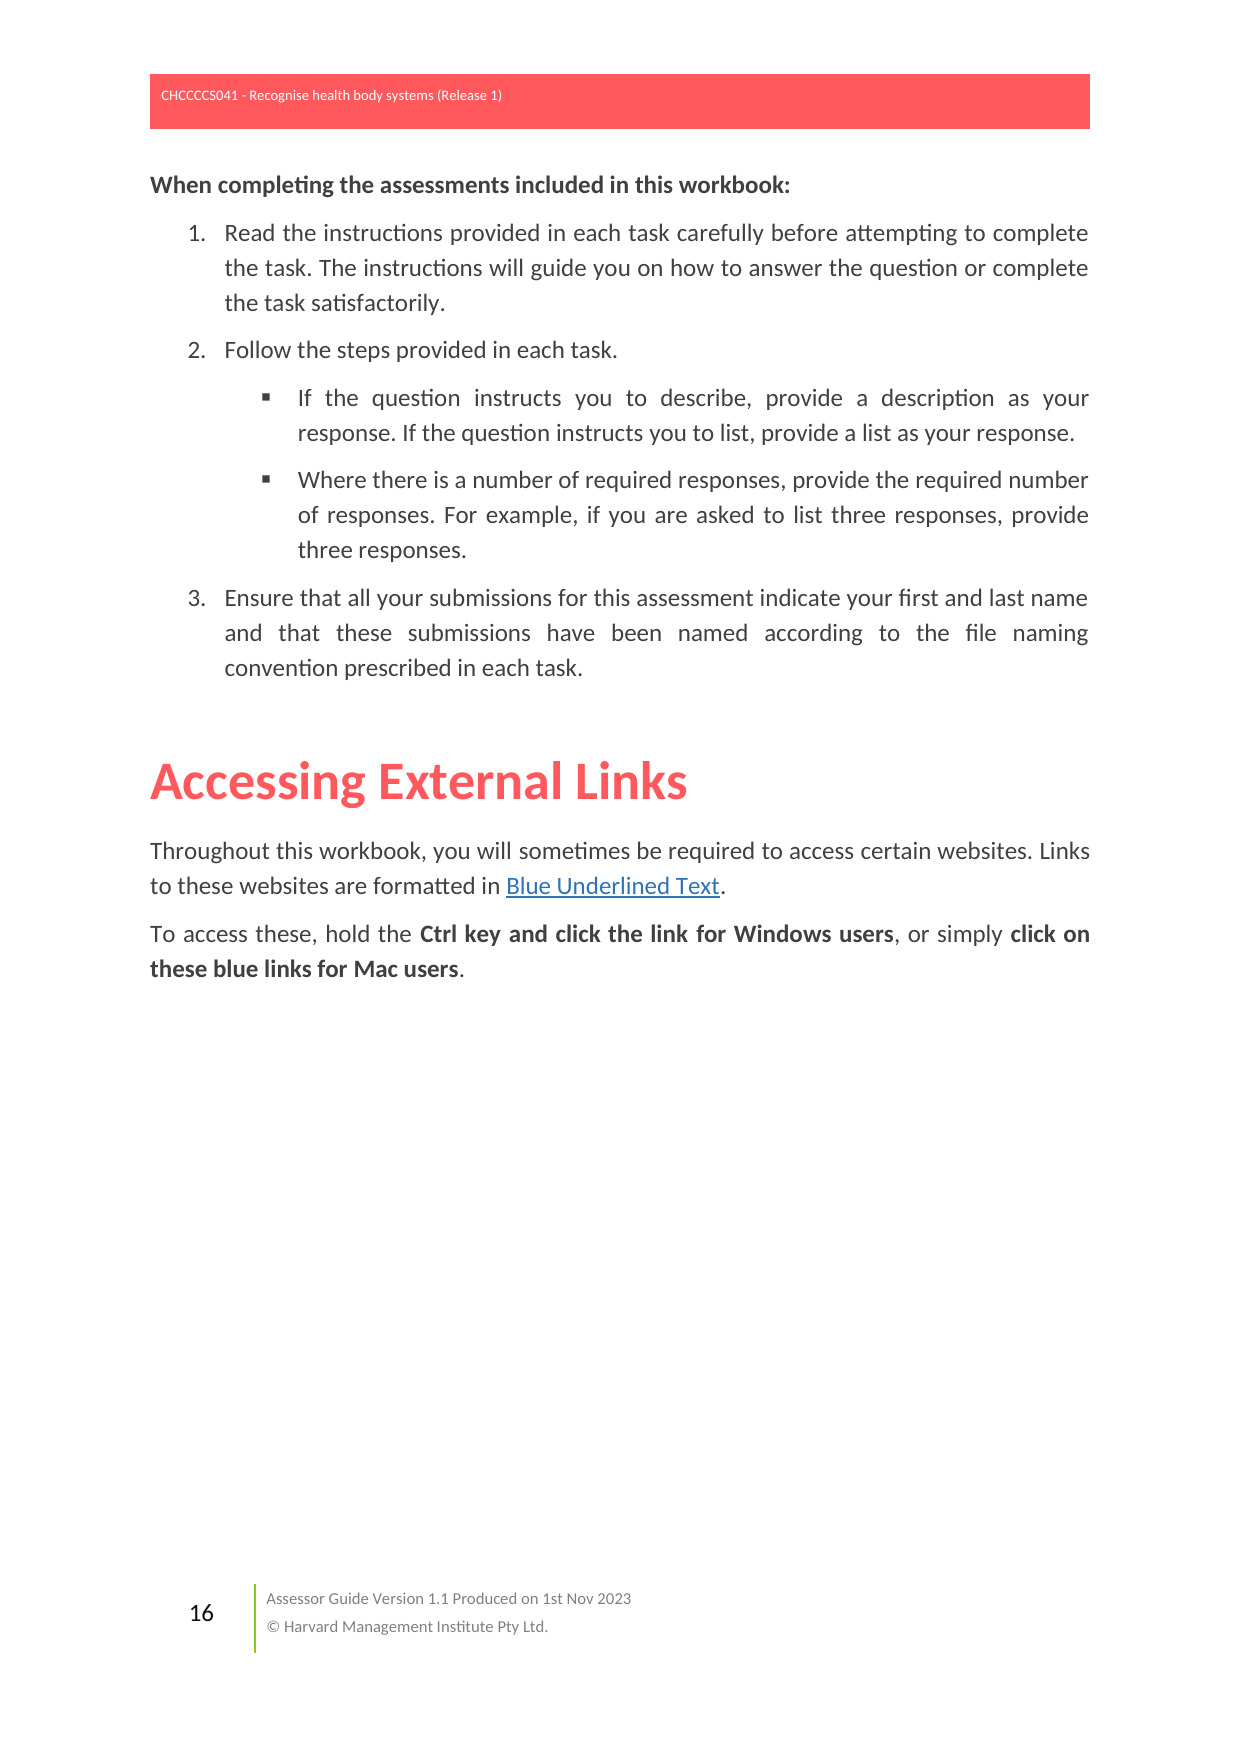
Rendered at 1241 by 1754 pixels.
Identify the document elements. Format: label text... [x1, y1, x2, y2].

list Read the instructions provided in each task carefully before attempting to complete the task. The instructions will guide you on how to answer the question or complete the task satisfactorily. [187, 217, 1090, 317]
text To access these, hold the Ctrl key and click the link for Windows users, or simply click on these blue links for Mac users. [150, 918, 1090, 983]
list Ensure that all your submissions for this assessment indicate your first and last name and that these submissions have been named according to the file naming convention prescribed in each task. [187, 582, 1090, 682]
list Where there is a number of required responses, provide the required number of responses. For example, if you are asked to list three responses, provide three responses. [260, 464, 1090, 565]
subtitle Accessing External Links [150, 747, 1090, 813]
list If the question instructs you to describe, provide a description as your response. If the question instructs you to list, provide a list as your response. [260, 382, 1090, 447]
text Throughout this workbook, you will sometimes be required to access certain websites. Links to these websites are formatted in Blue Underlined Text. [150, 835, 1090, 901]
text When completing the assessments included in this workbook: [150, 169, 1090, 200]
list Follow the steps provided in each task. [187, 334, 1090, 365]
